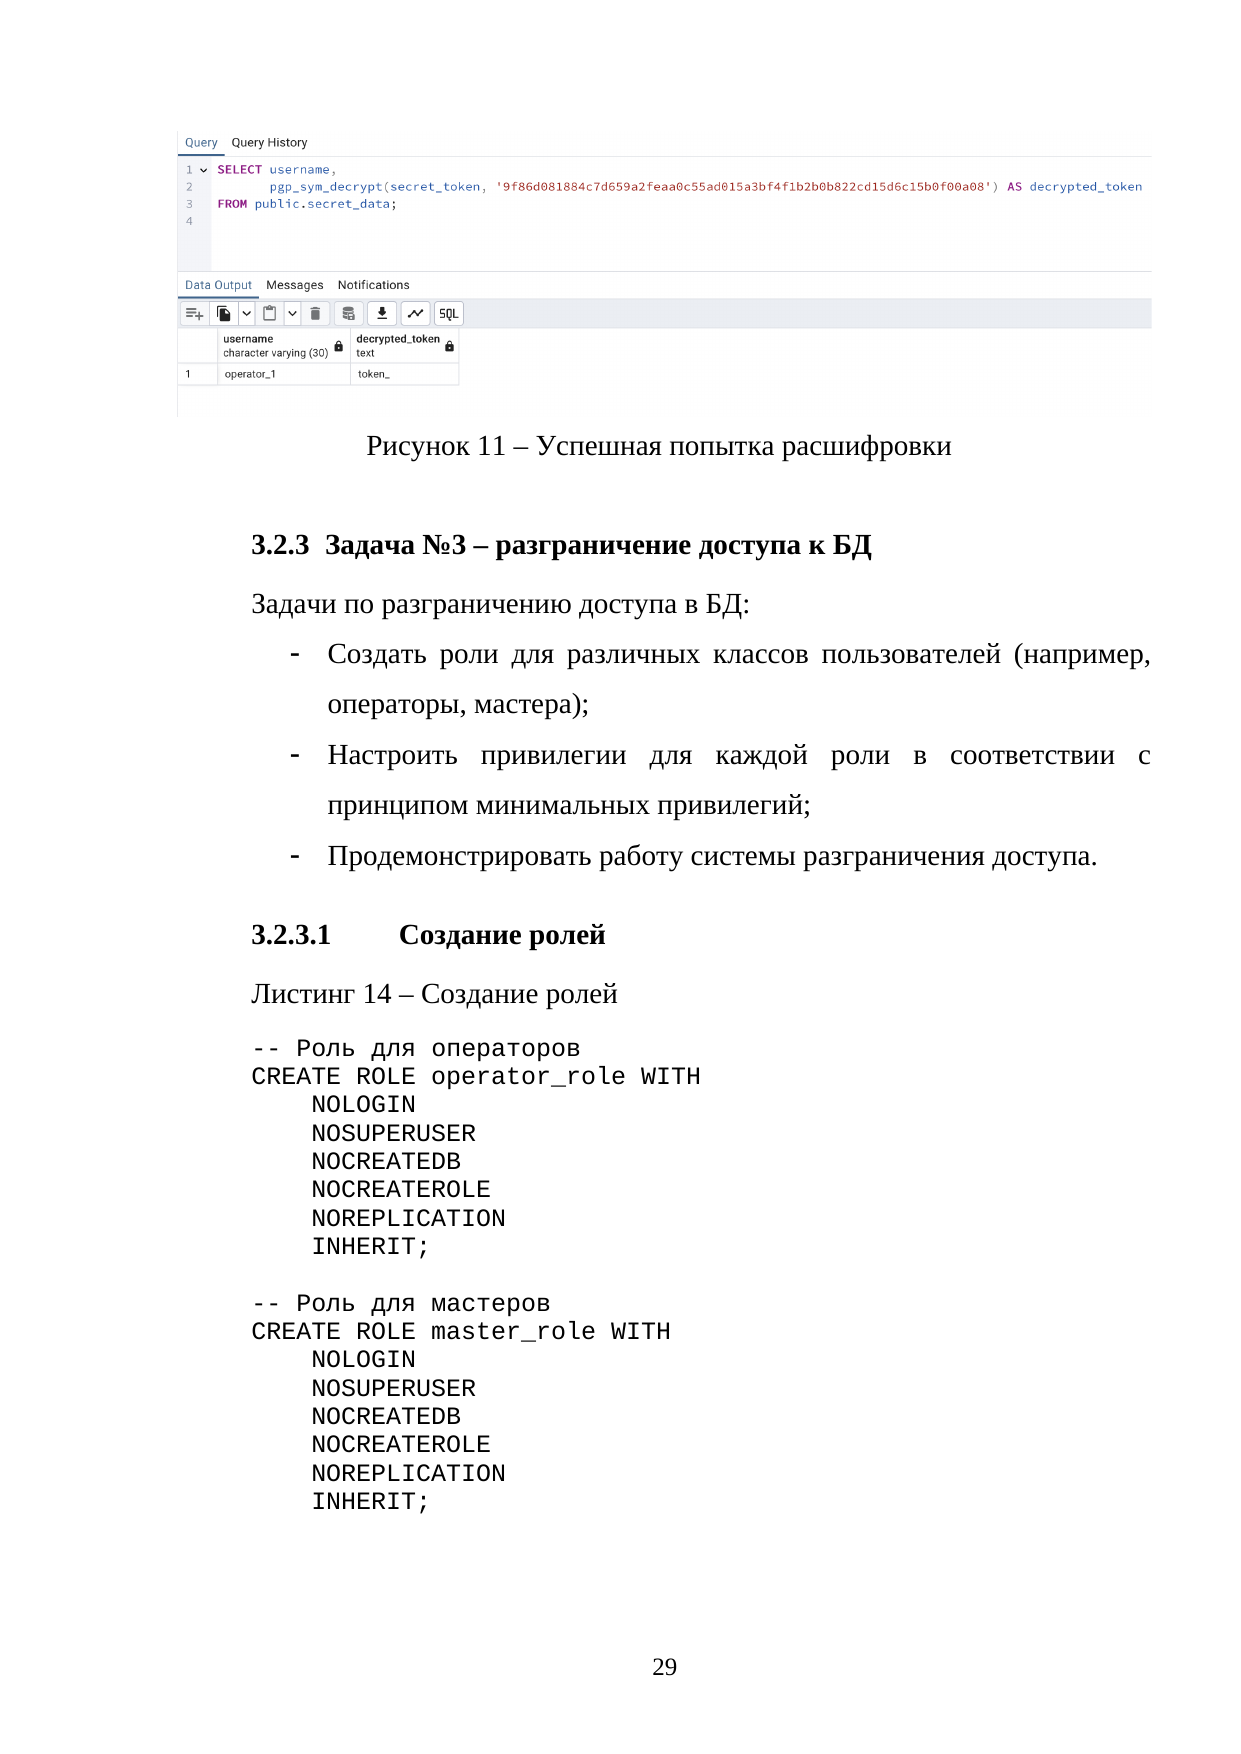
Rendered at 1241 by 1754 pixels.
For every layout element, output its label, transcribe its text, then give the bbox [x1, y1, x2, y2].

text NOCREATEROLE [251, 1432, 1152, 1460]
text CREATE ROLE master_role WITH [251, 1318, 1152, 1347]
picture [177, 131, 1152, 417]
text Успешная попытка расшифровки [251, 428, 1152, 461]
text CREATE ROLE operator_role WITH [251, 1063, 1152, 1092]
text NOREPLICATION [251, 1205, 1152, 1233]
text NOLOGIN [251, 1347, 1152, 1375]
text NOSUPERUSER [251, 1375, 1152, 1403]
text NOCREATEROLE [251, 1177, 1152, 1205]
text -- Роль для операторов [251, 1035, 1152, 1063]
text NOSUPERUSER [251, 1120, 1152, 1148]
text NOREPLICATION [251, 1460, 1152, 1488]
list Создать роли для различных классов пользователей (например, операторы, мастера); [290, 636, 1152, 720]
list Продемонстрировать работу системы разграничения доступа. [290, 838, 1152, 871]
text Создание ролей [251, 976, 1152, 1009]
text INHERIT; [251, 1488, 1152, 1517]
text NOCREATEDB [251, 1403, 1152, 1432]
text INHERIT; [251, 1233, 1152, 1262]
text -- Роль для мастеров [251, 1290, 1152, 1318]
list Настроить привилегии для каждой роли в соответствии с принципом минимальных привилегий; [290, 737, 1152, 821]
text NOLOGIN [251, 1092, 1152, 1120]
text NOCREATEDB [251, 1148, 1152, 1177]
subtitle Создание ролей [251, 917, 1093, 951]
subtitle Задача №3 – разграничение доступа к БД [251, 527, 1152, 561]
text Задачи по разграничению доступа в БД: [177, 586, 1152, 619]
